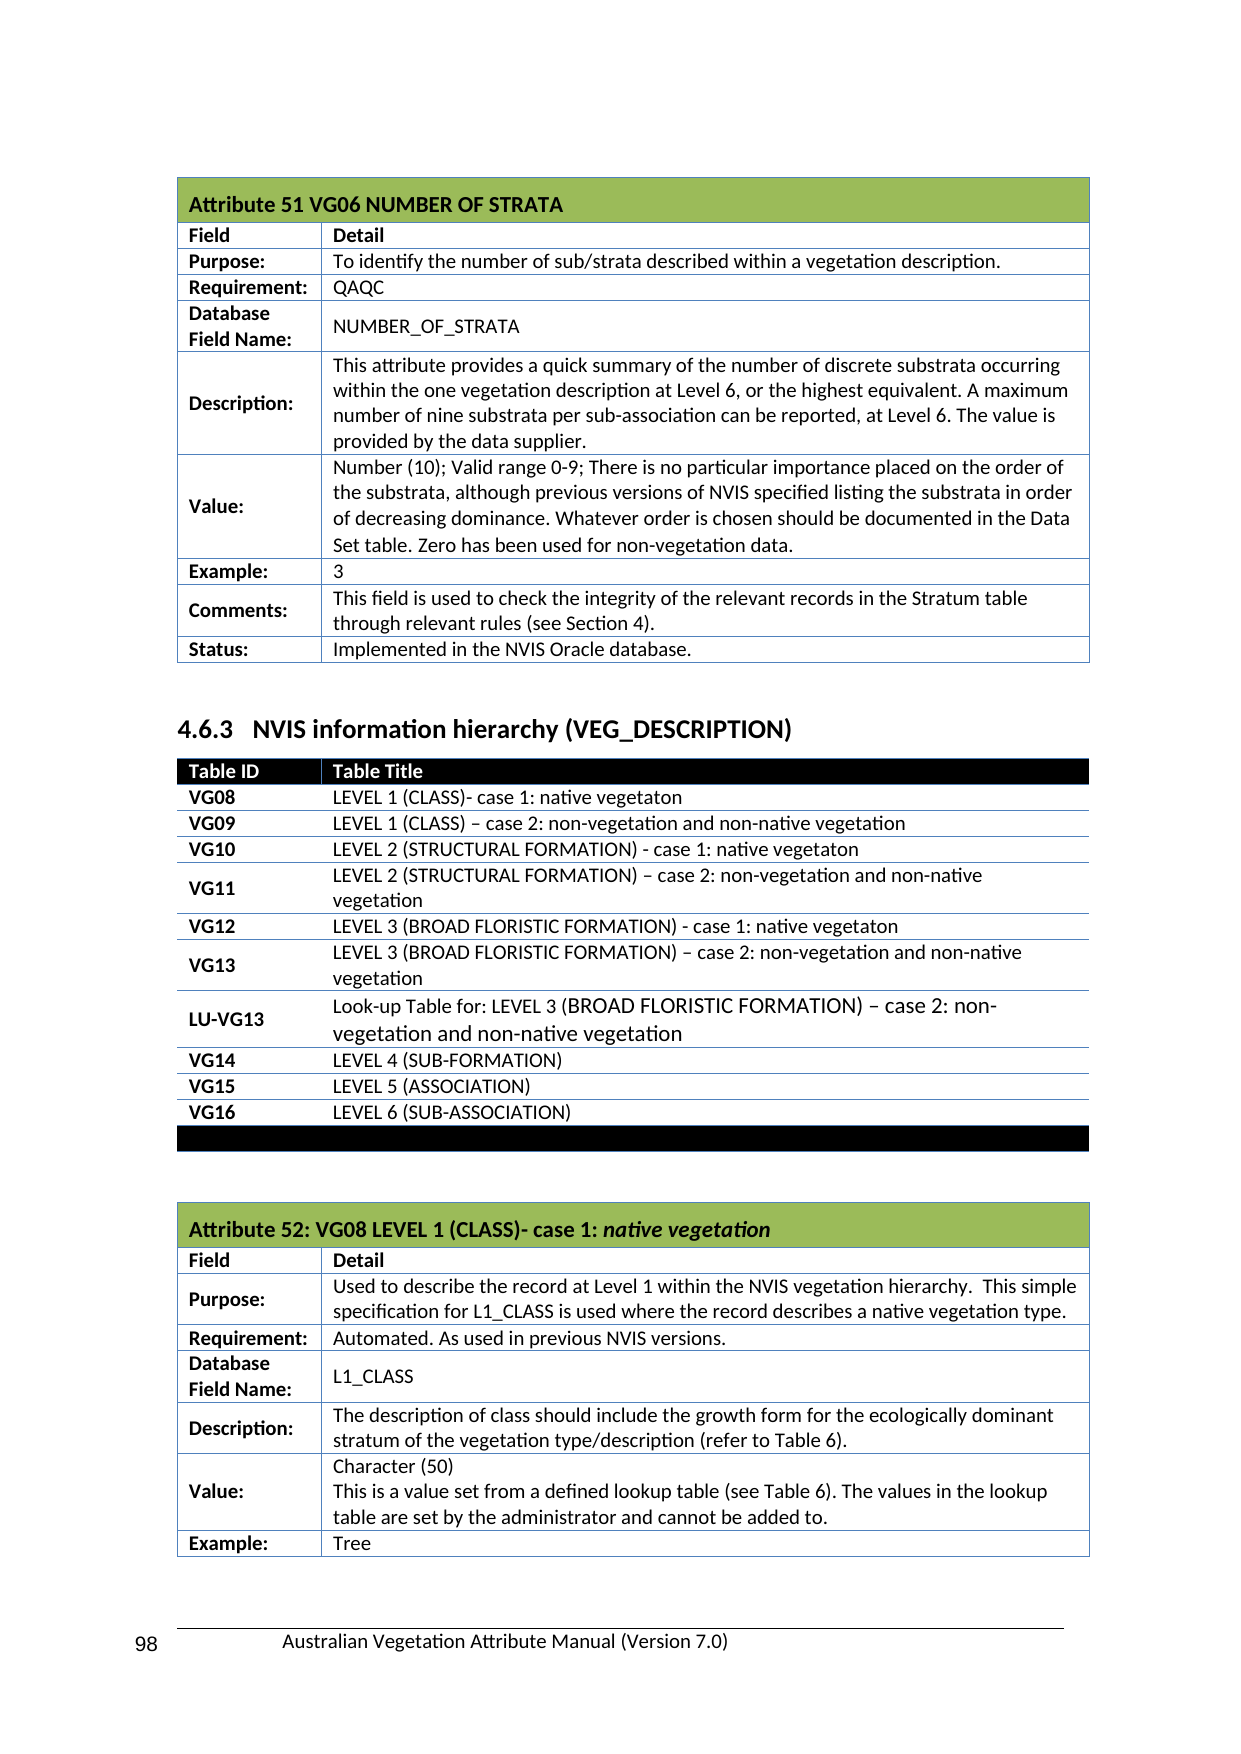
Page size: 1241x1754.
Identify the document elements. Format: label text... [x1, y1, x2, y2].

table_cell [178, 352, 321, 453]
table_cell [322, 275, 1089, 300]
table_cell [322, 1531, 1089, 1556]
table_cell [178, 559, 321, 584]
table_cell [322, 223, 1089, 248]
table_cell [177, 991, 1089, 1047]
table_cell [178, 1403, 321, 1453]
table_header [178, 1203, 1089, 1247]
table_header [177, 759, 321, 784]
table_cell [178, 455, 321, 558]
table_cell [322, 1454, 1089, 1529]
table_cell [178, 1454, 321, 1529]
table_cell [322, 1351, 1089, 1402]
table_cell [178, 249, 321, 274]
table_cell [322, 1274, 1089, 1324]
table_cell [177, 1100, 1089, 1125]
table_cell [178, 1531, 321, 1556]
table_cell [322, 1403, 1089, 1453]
subtitle 4.6.3 NVIS information hierarchy (VEG_DESCRIPTION) [177, 712, 1063, 745]
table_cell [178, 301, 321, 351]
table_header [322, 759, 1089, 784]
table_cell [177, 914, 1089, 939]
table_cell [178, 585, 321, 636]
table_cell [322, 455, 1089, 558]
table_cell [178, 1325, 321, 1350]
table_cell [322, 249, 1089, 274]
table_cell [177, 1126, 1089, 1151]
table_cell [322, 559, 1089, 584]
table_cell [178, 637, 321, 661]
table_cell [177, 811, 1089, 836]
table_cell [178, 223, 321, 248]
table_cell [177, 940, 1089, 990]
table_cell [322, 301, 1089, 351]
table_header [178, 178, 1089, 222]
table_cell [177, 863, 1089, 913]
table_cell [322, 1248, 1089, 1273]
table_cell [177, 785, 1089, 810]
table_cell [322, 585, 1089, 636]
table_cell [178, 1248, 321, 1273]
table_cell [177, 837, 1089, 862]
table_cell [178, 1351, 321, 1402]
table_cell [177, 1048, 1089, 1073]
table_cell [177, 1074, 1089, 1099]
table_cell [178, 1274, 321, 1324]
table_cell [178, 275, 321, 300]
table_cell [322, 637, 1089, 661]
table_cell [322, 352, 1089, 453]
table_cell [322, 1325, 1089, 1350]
